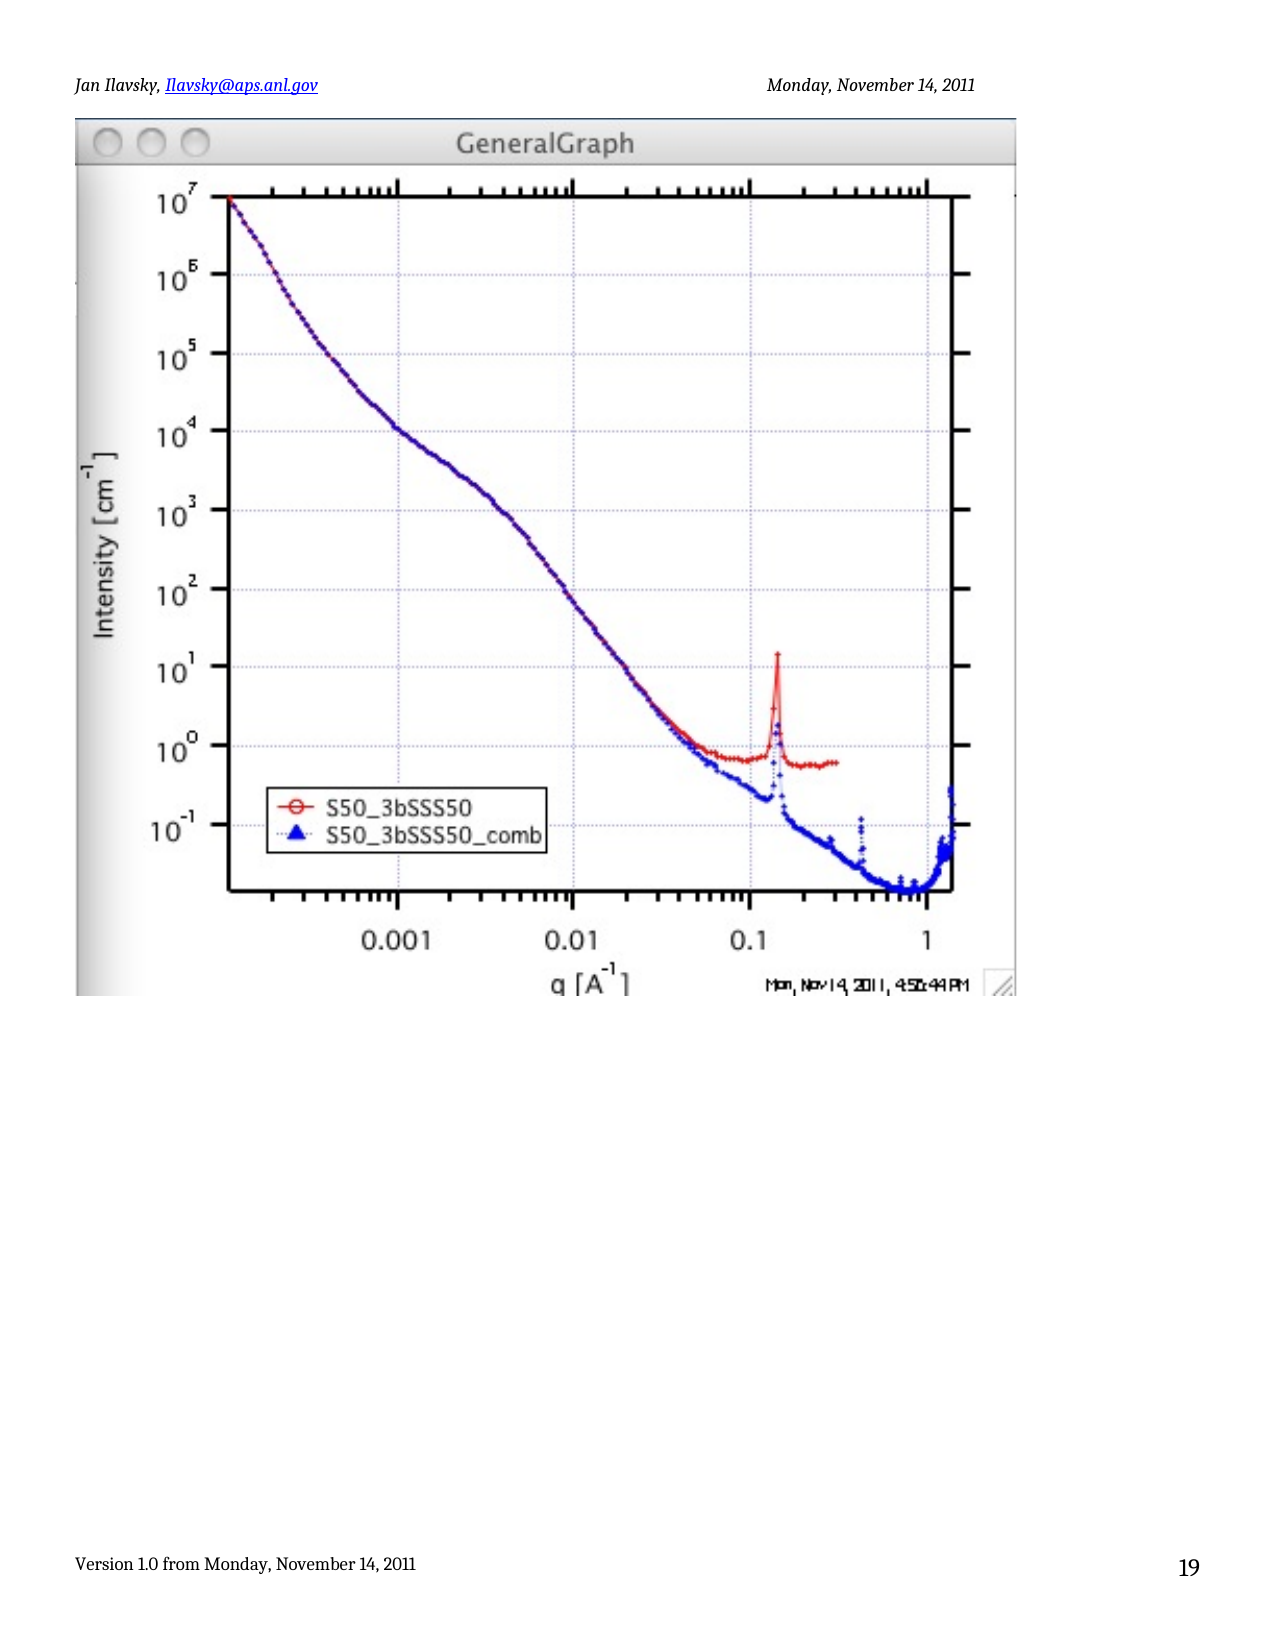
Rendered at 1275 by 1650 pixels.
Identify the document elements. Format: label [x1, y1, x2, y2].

picture [75, 118, 1017, 996]
